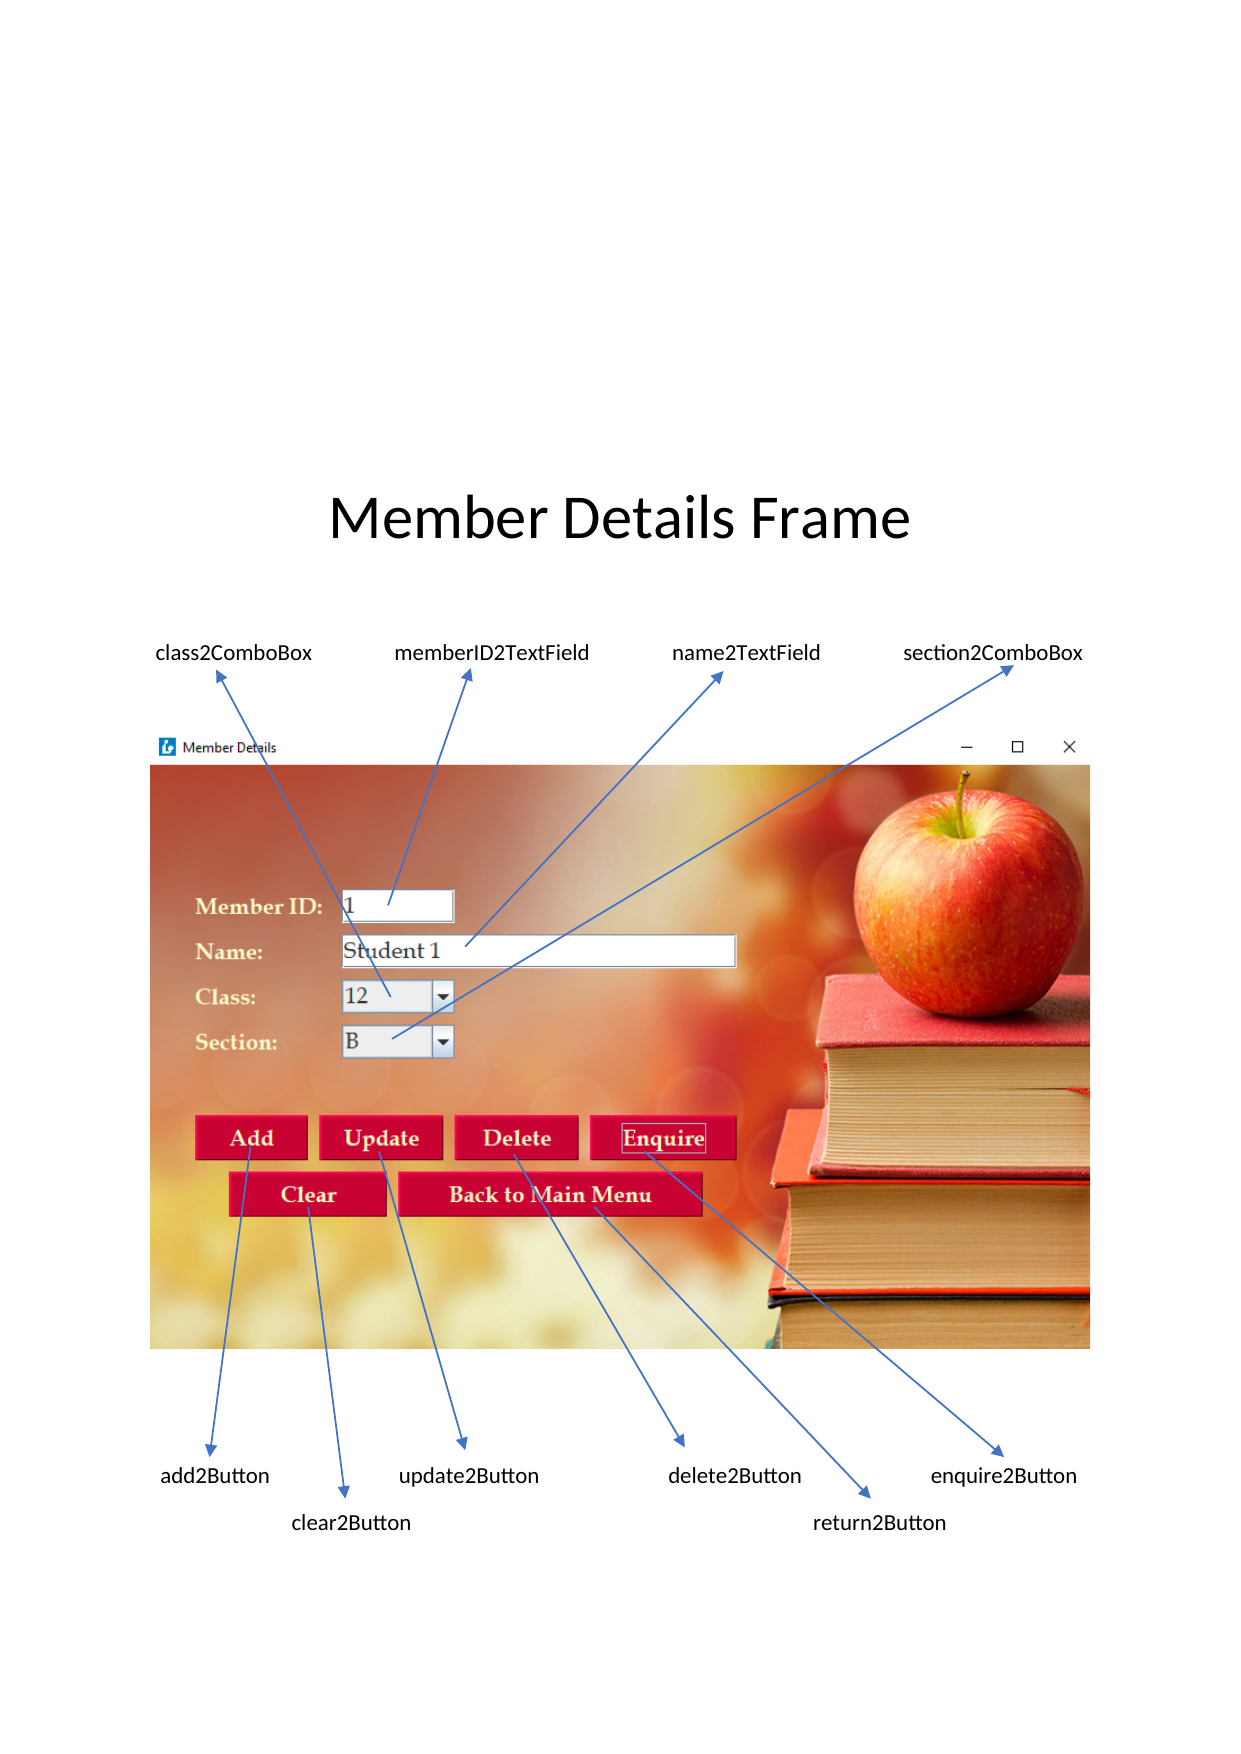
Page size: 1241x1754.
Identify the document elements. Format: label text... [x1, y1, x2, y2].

text add2Button update2Button delete2Button enquire2Button [150, 1461, 342, 1489]
text Member Details Frame [150, 478, 1090, 554]
text add2Button update2Button delete2Button enquire2Button [342, 1461, 859, 1489]
text clear2Button return2Button [150, 1508, 1090, 1536]
text class2ComboBox memberID2TextField name2TextField section2ComboBox [150, 638, 1090, 666]
text add2Button update2Button delete2Button enquire2Button [838, 1461, 1090, 1489]
picture [150, 731, 1091, 1349]
